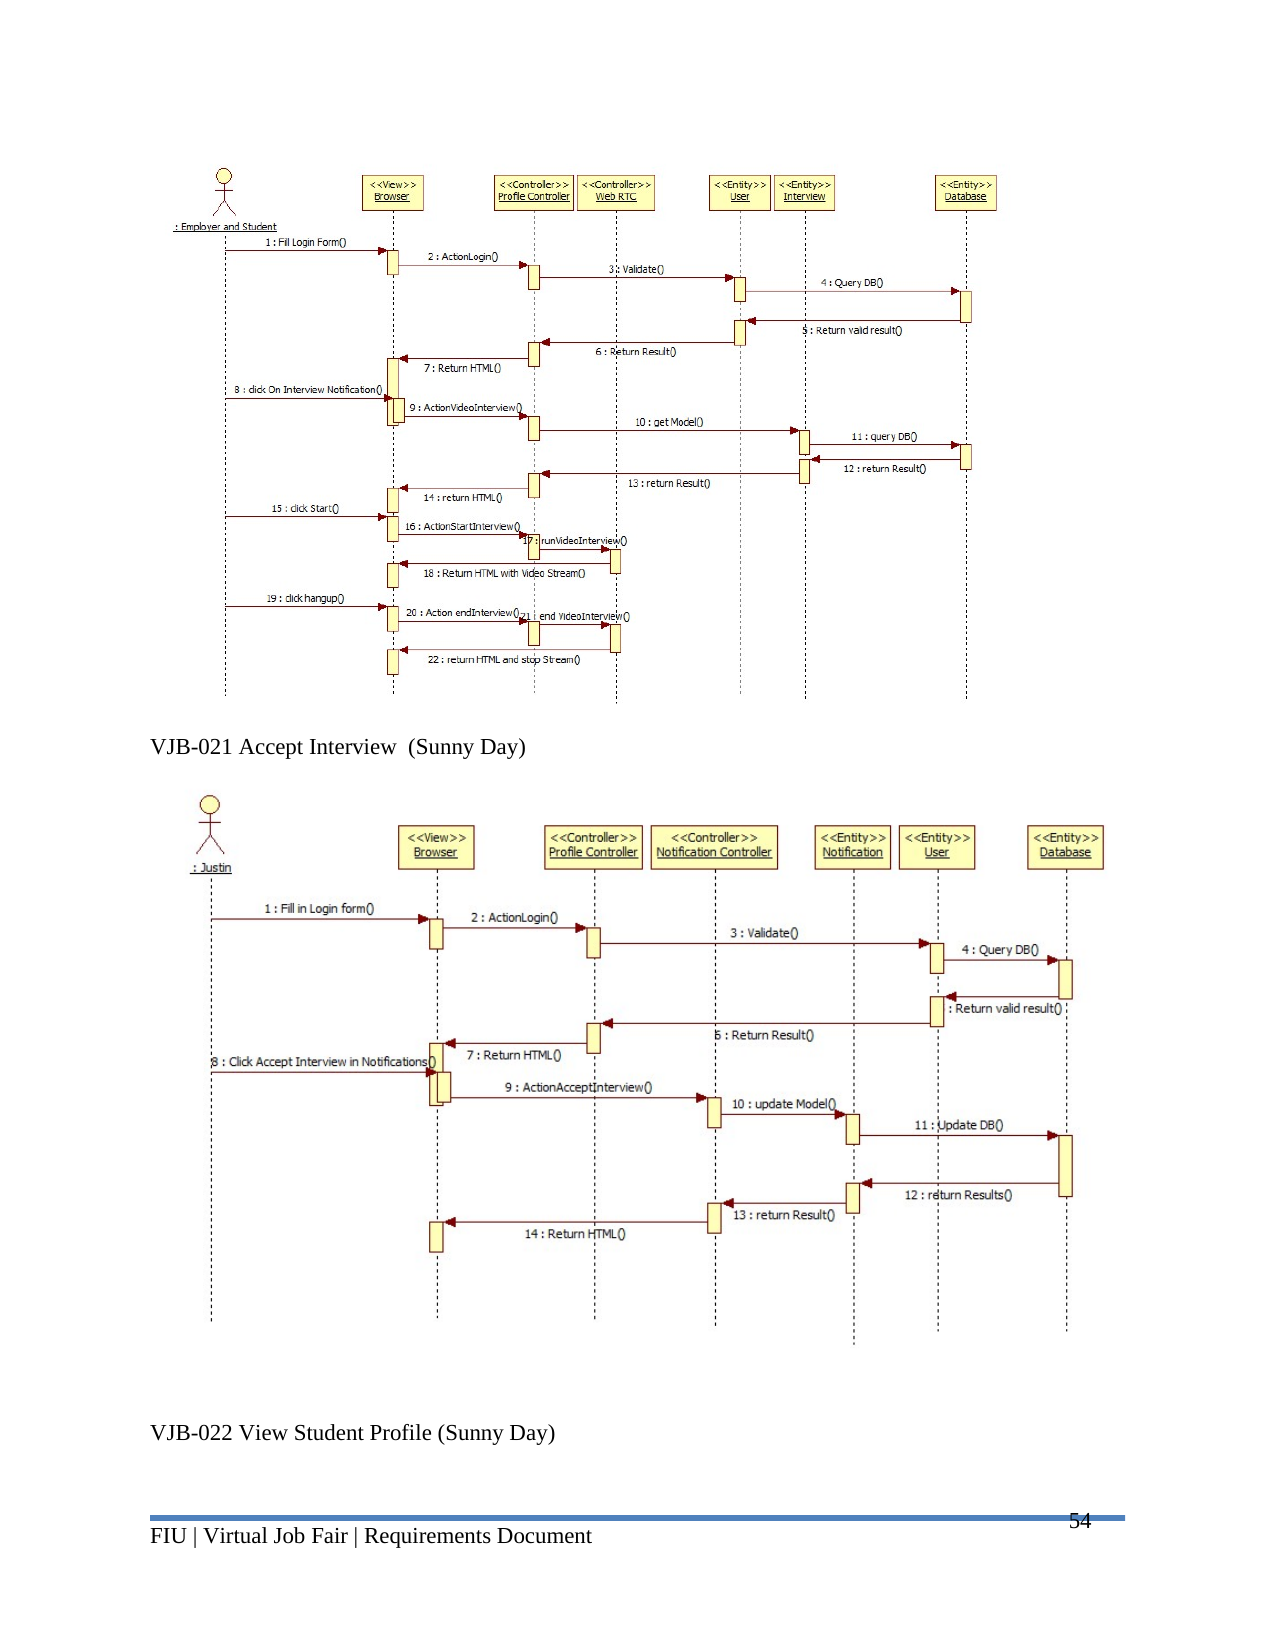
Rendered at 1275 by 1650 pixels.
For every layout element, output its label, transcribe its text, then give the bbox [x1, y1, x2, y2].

text VJB-021 Accept Interview (Sunny Day) [150, 733, 1125, 759]
picture [150, 772, 1125, 1367]
picture [150, 150, 1014, 721]
text VJB-022 View Student Profile (Sunny Day) [150, 1419, 1125, 1445]
